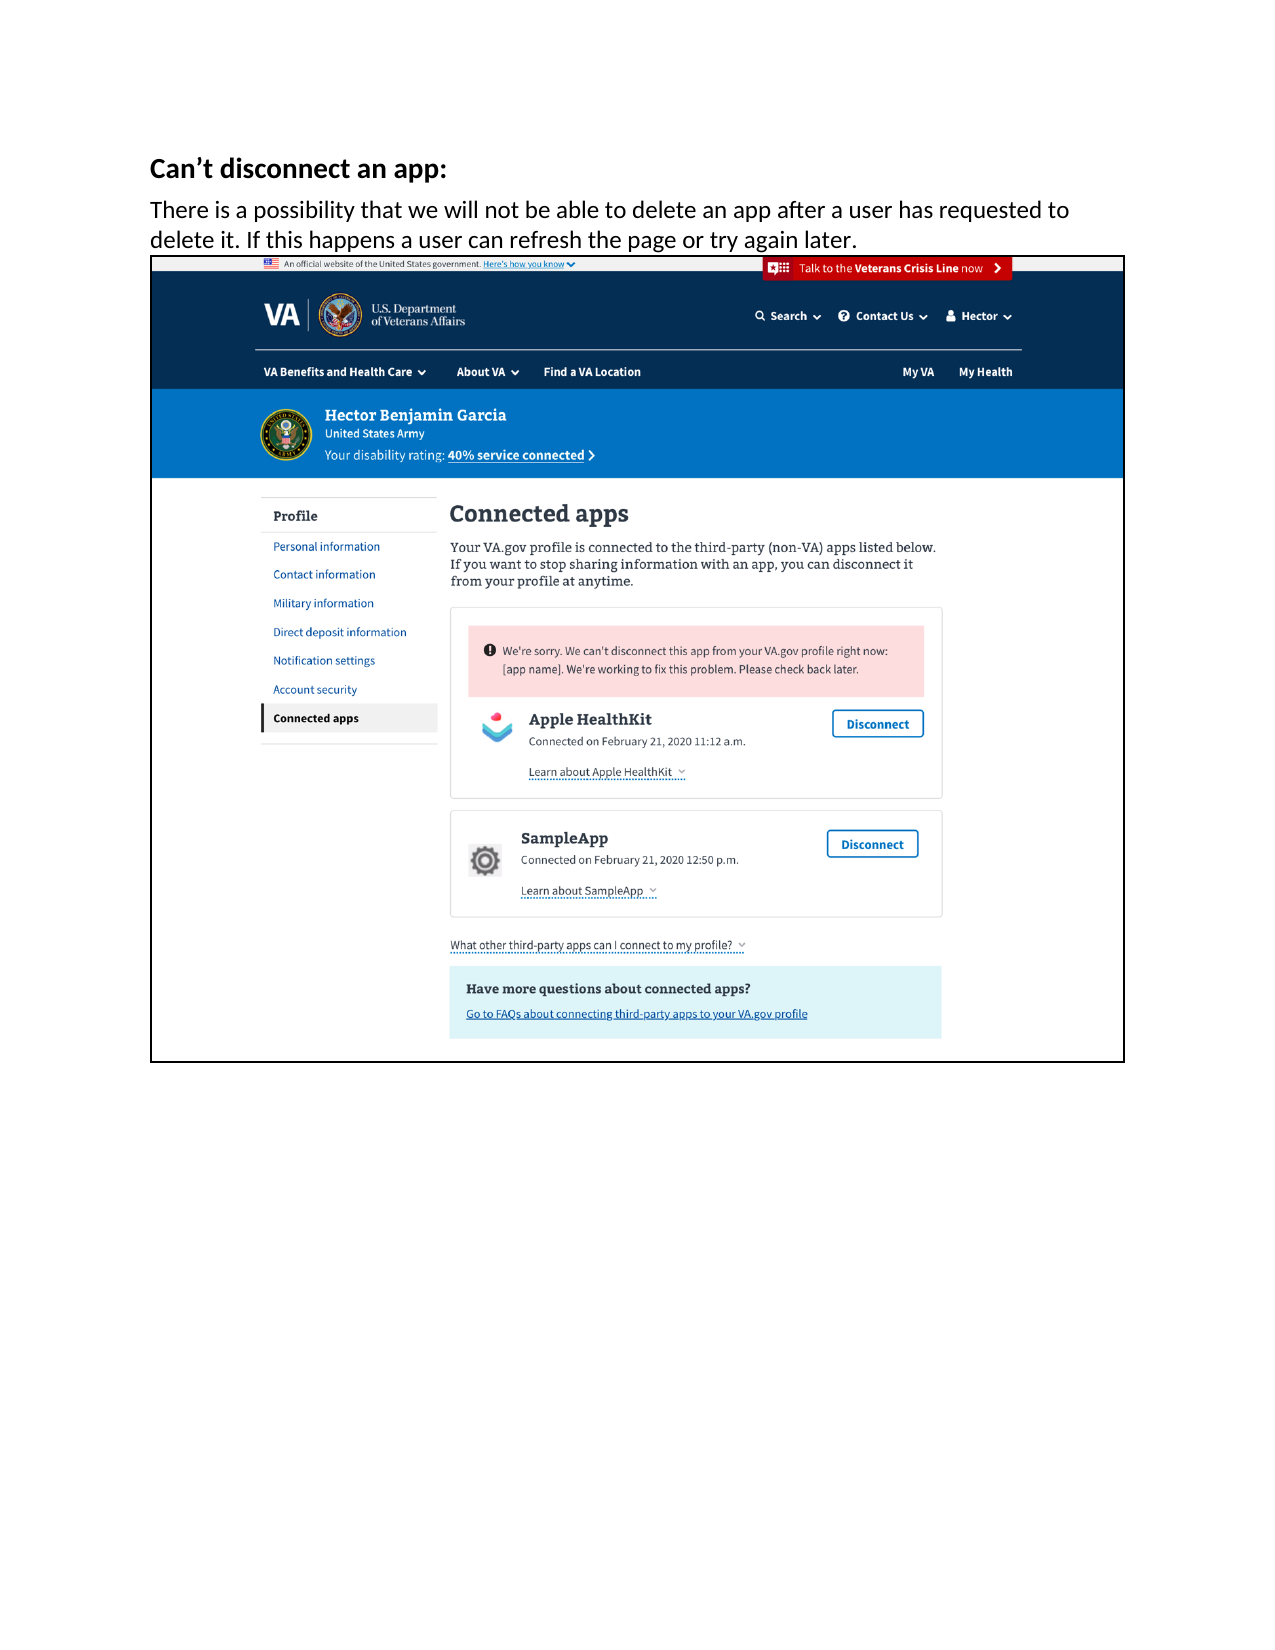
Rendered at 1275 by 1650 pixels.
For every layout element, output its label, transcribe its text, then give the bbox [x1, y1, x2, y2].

picture [152, 257, 1123, 1061]
text There is a possibility that we will not be able to delete an app after a user has requested to delete it. If this happens a user can refresh the page or try again later. [150, 194, 1125, 255]
subtitle Can’t disconnect an app: [150, 150, 1125, 186]
